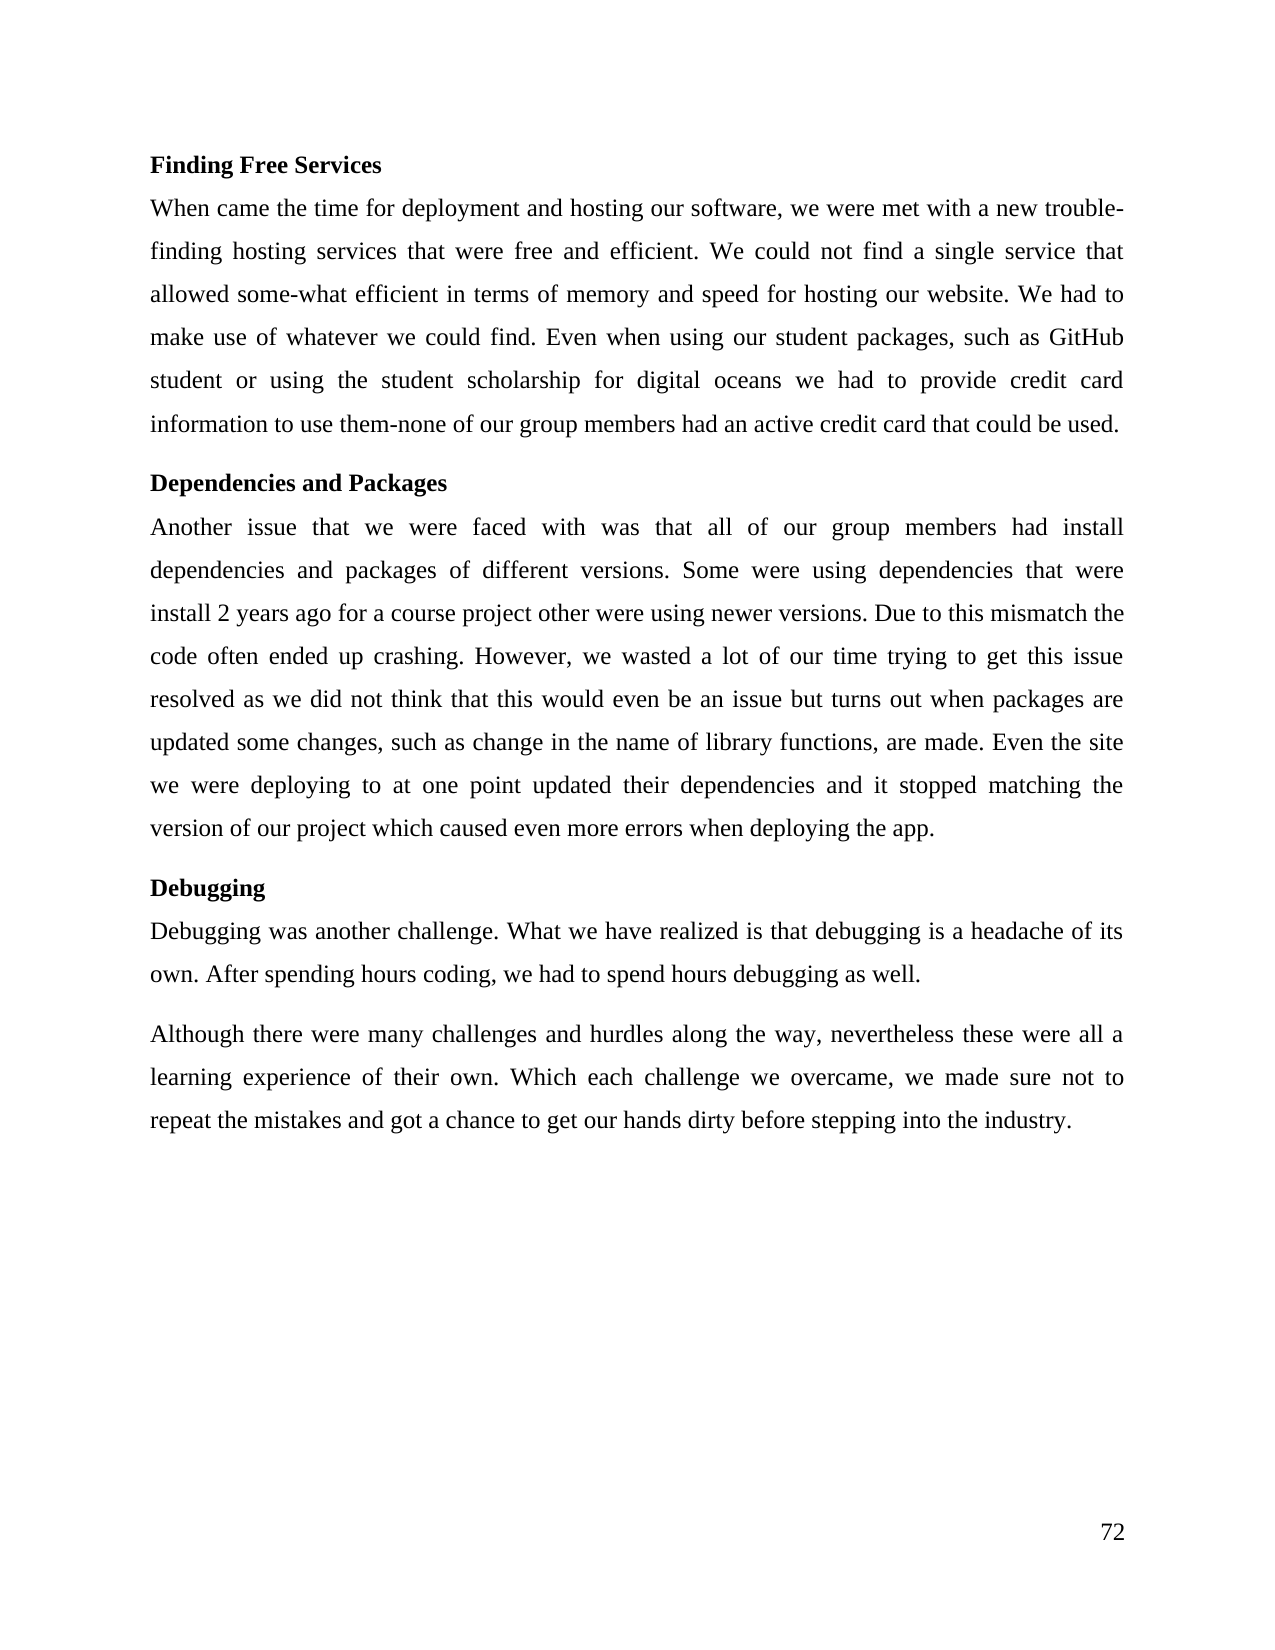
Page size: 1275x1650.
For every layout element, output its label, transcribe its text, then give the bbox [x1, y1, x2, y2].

text Debugging was another challenge. What we have realized is that debugging is a headache of its own. After spending hours coding, we had to spend hours debugging as well. [150, 916, 1125, 988]
text Another issue that we were faced with was that all of our group members had install dependencies and packages of different versions. Some were using dependencies that were install 2 years ago for a course project other were using newer versions. Due to this mismatch the code often ended up crashing. However, we wasted a lot of our time trying to get this issue resolved as we did not think that this would even be an issue but turns out when packages are updated some changes, such as change in the name of library functions, are made. Even the site we were deploying to at one point updated their dependencies and it stopped matching the version of our project which caused even more errors when deploying the app. [150, 512, 1125, 842]
subtitle Dependencies and Packages [150, 468, 1125, 497]
subtitle Debugging [150, 873, 1125, 902]
text Although there were many challenges and hurdles along the way, nevertheless these were all a learning experience of their own. Which each challenge we overcame, we made sure not to repeat the mistakes and got a chance to get our hands dirty before stepping into the industry. [150, 1019, 1125, 1134]
text When came the time for deployment and hosting our software, we were met with a new trouble-finding hosting services that were free and efficient. We could not find a single service that allowed some-what efficient in terms of memory and speed for hosting our website. We had to make use of whatever we could find. Even when using our student packages, such as GitHub student or using the student scholarship for digital oceans we had to provide credit card information to use them-none of our group members had an active credit card that could be used. [150, 193, 1125, 437]
subtitle Finding Free Services [150, 150, 1125, 179]
